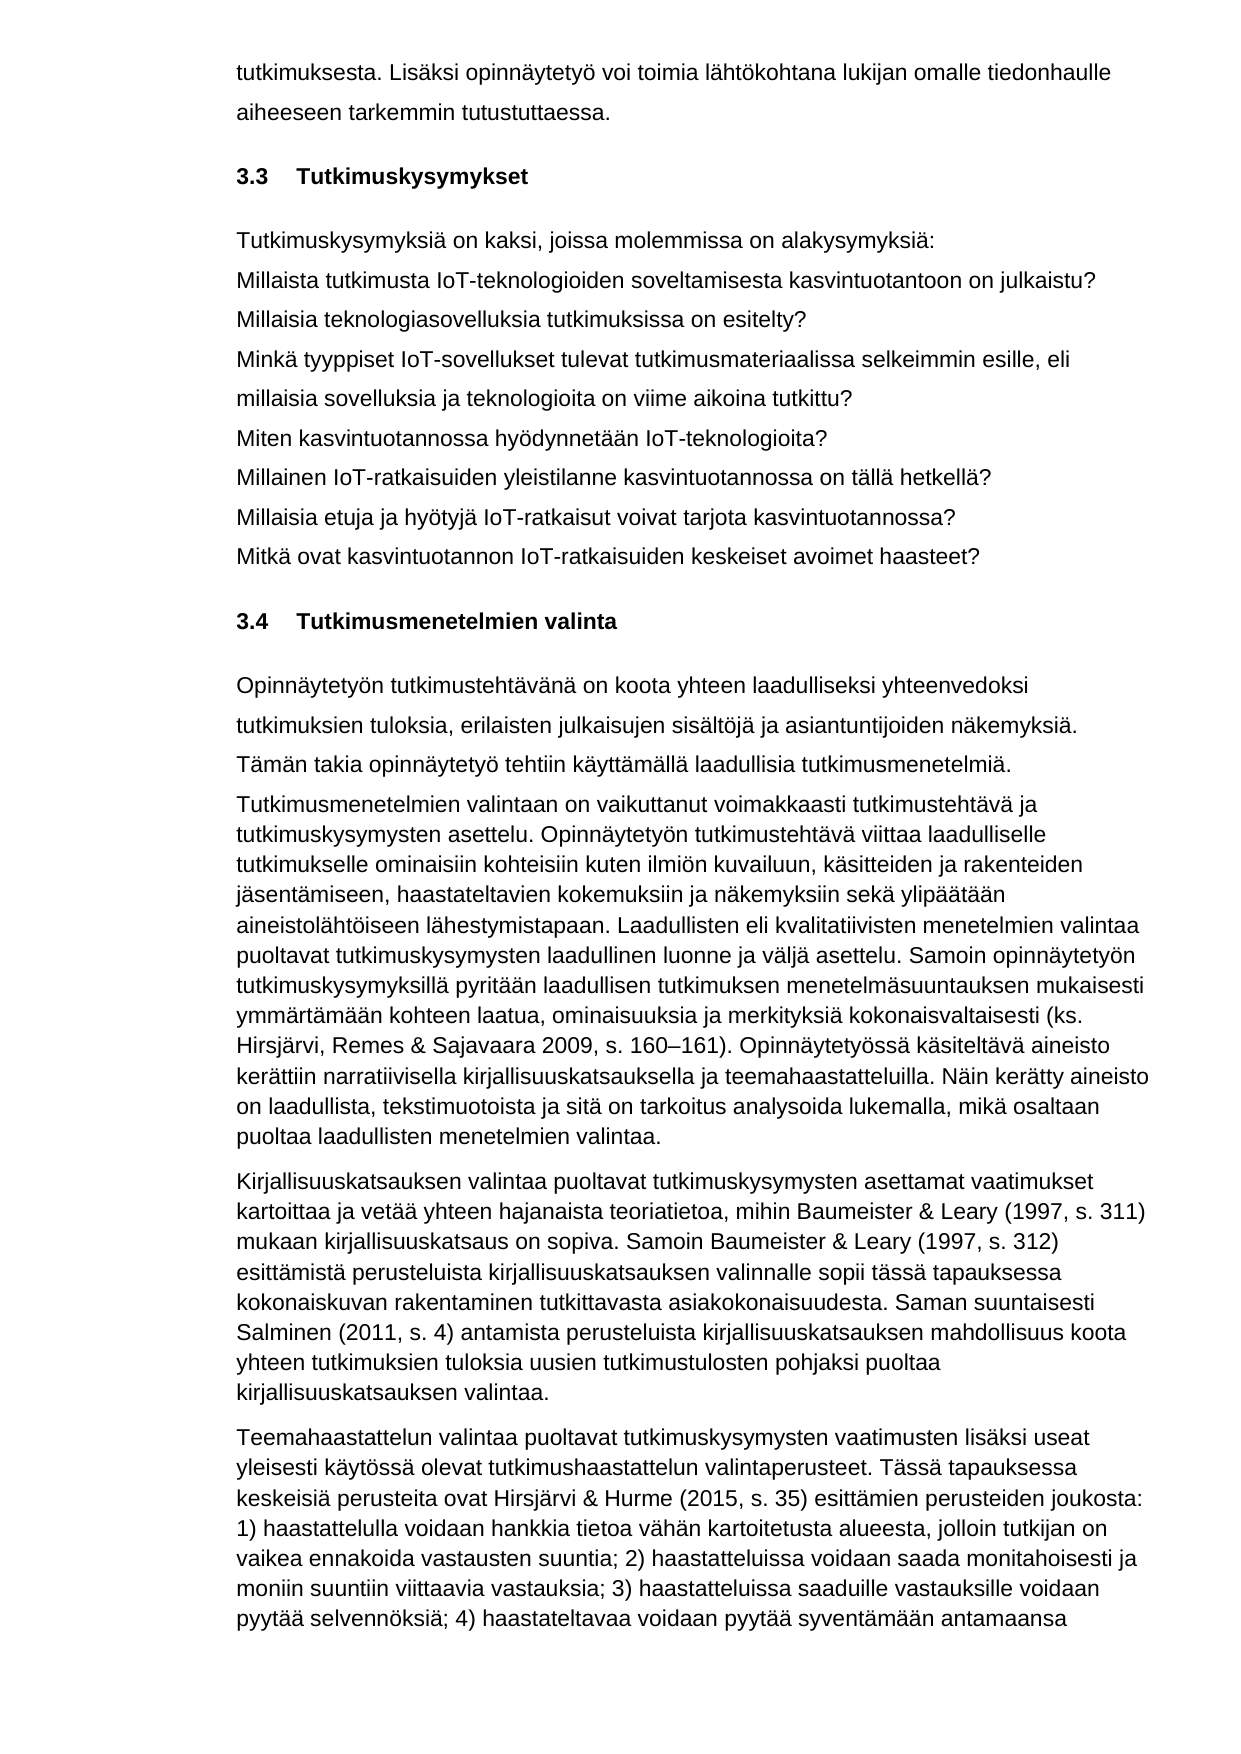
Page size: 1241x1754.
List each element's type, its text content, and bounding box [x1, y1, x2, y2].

text Tutkimusmenetelmien valintaan on vaikuttanut voimakkaasti tutkimustehtävä ja tutkimuskysymysten asettelu. Opinnäytetyön tutkimustehtävä viittaa laadulliselle tutkimukselle ominaisiin kohteisiin kuten ilmiön kuvailuun, käsitteiden ja rakenteiden jäsentämiseen, haastateltavien kokemuksiin ja näkemyksiin sekä ylipäätään aineistolähtöiseen lähestymistapaan. Laadullisten eli kvalitatiivisten menetelmien valintaa puoltavat tutkimuskysymysten laadullinen luonne ja väljä asettelu. Samoin opinnäytetyön tutkimuskysymyksillä pyritään laadullisen tutkimuksen menetelmäsuuntauksen mukaisesti ymmärtämään kohteen laatua, ominaisuuksia ja merkityksiä kokonaisvaltaisesti (ks. Hirsjärvi, Remes & Sajavaara 2009, s. 160–161). Opinnäytetyössä käsiteltävä aineisto kerättiin narratiivisella kirjallisuuskatsauksella ja teemahaastatteluilla. Näin kerätty aineisto on laadullista, tekstimuotoista ja sitä on tarkoitus analysoida lukemalla, mikä osaltaan puoltaa laadullisten menetelmien valintaa. [236, 791, 1152, 1149]
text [236, 1424, 1152, 1632]
subtitle Tutkimusmenetelmien valinta [236, 608, 1152, 634]
subtitle Tutkimuskysymykset [236, 163, 1152, 189]
text Kirjallisuuskatsauksen valintaa puoltavat tutkimuskysymysten asettamat vaatimukset kartoittaa ja vetää yhteen hajanaista teoriatietoa, mihin Baumeister & Leary (1997, s. 311) mukaan kirjallisuuskatsaus on sopiva. Samoin Baumeister & Leary (1997, s. 312) esittämistä perusteluista kirjallisuuskatsauksen valinnalle sopii tässä tapauksessa kokonaiskuvan rakentaminen tutkittavasta asiakokonaisuudesta. Saman suuntaisesti Salminen (2011, s. 4) antamista perusteluista kirjallisuuskatsauksen mahdollisuus koota yhteen tutkimuksien tuloksia uusien tutkimustulosten pohjaksi puoltaa kirjallisuuskatsauksen valintaa. [236, 1168, 1152, 1406]
